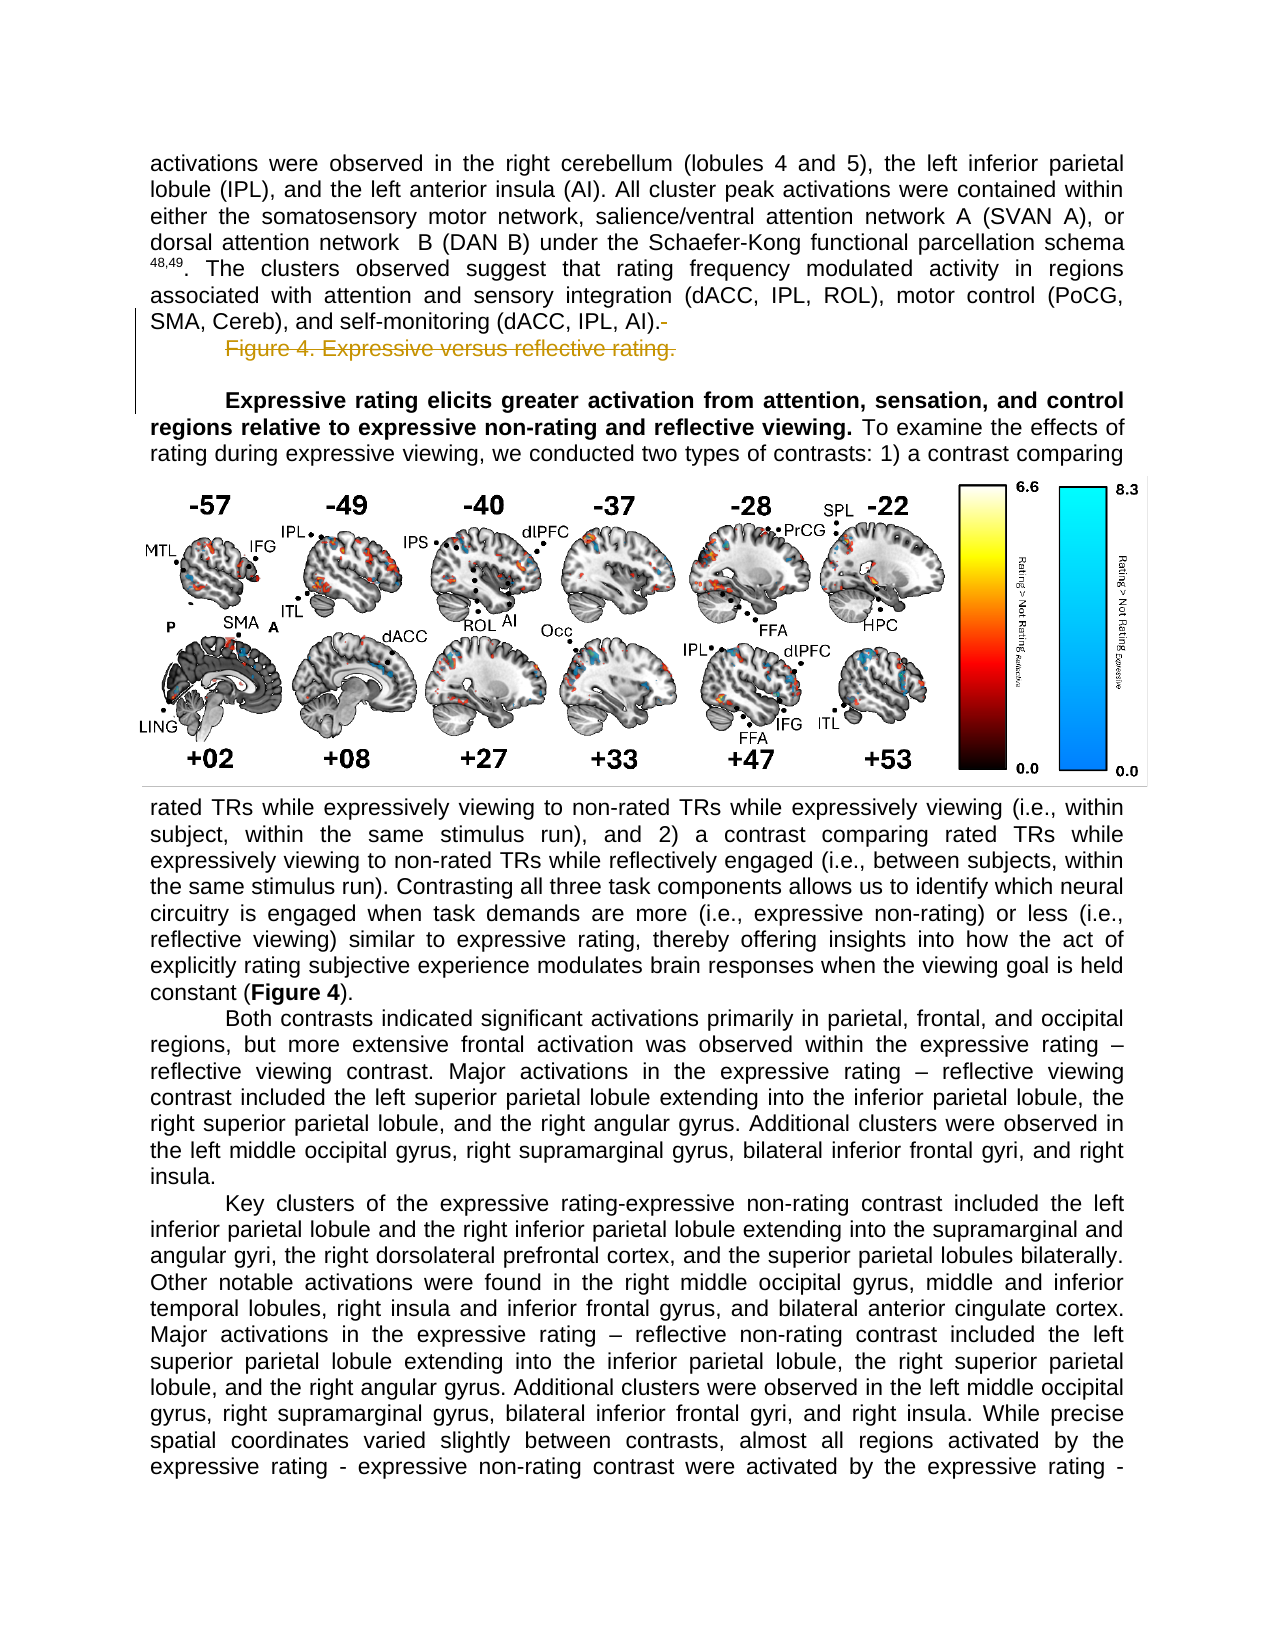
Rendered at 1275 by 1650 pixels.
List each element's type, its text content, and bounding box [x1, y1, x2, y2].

picture [127, 471, 1148, 795]
text Expressive rating elicits greater activation from attention, sensation, and control regions relative to expressive non-rating and reflective viewing. To examine the effects of rating during expressive viewing, we conducted two types of contrasts: 1) a contrast comparing rated TRs while expressively viewing to non-rated TRs while expressively viewing (i.e., within subject, within the same stimulus run), and 2) a contrast comparing rated TRs while expressively viewing to non-rated TRs while reflectively engaged (i.e., between subjects, within the same stimulus run). Contrasting all three task components allows us to identify which neural circuitry is engaged when task demands are more (i.e., expressive non-rating) or less (i.e., reflective viewing) similar to expressive rating, thereby offering insights into how the act of explicitly rating subjective experience modulates brain responses when the viewing goal is held constant (Figure 4). [150, 387, 1125, 471]
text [150, 1189, 1125, 1479]
text Expressive rating elicits greater activation from attention, sensation, and control regions relative to expressive non-rating and reflective viewing. To examine the effects of rating during expressive viewing, we conducted two types of contrasts: 1) a contrast comparing rated TRs while expressively viewing to non-rated TRs while expressively viewing (i.e., within subject, within the same stimulus run), and 2) a contrast comparing rated TRs while expressively viewing to non-rated TRs while reflectively engaged (i.e., between subjects, within the same stimulus run). Contrasting all three task components allows us to identify which neural circuitry is engaged when task demands are more (i.e., expressive non-rating) or less (i.e., reflective viewing) similar to expressive rating, thereby offering insights into how the act of explicitly rating subjective experience modulates brain responses when the viewing goal is held constant (Figure 4). [150, 795, 1125, 1005]
text Both contrasts indicated significant activations primarily in parietal, frontal, and occipital regions, but more extensive frontal activation was observed within the expressive rating – reflective viewing contrast. Major activations in the expressive rating – reflective viewing contrast included the left superior parietal lobule extending into the inferior parietal lobule, the right superior parietal lobule, and the right angular gyrus. Additional clusters were observed in the left middle occipital gyrus, right supramarginal gyrus, bilateral inferior frontal gyri, and right insula. [150, 1005, 1125, 1189]
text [150, 150, 1125, 334]
